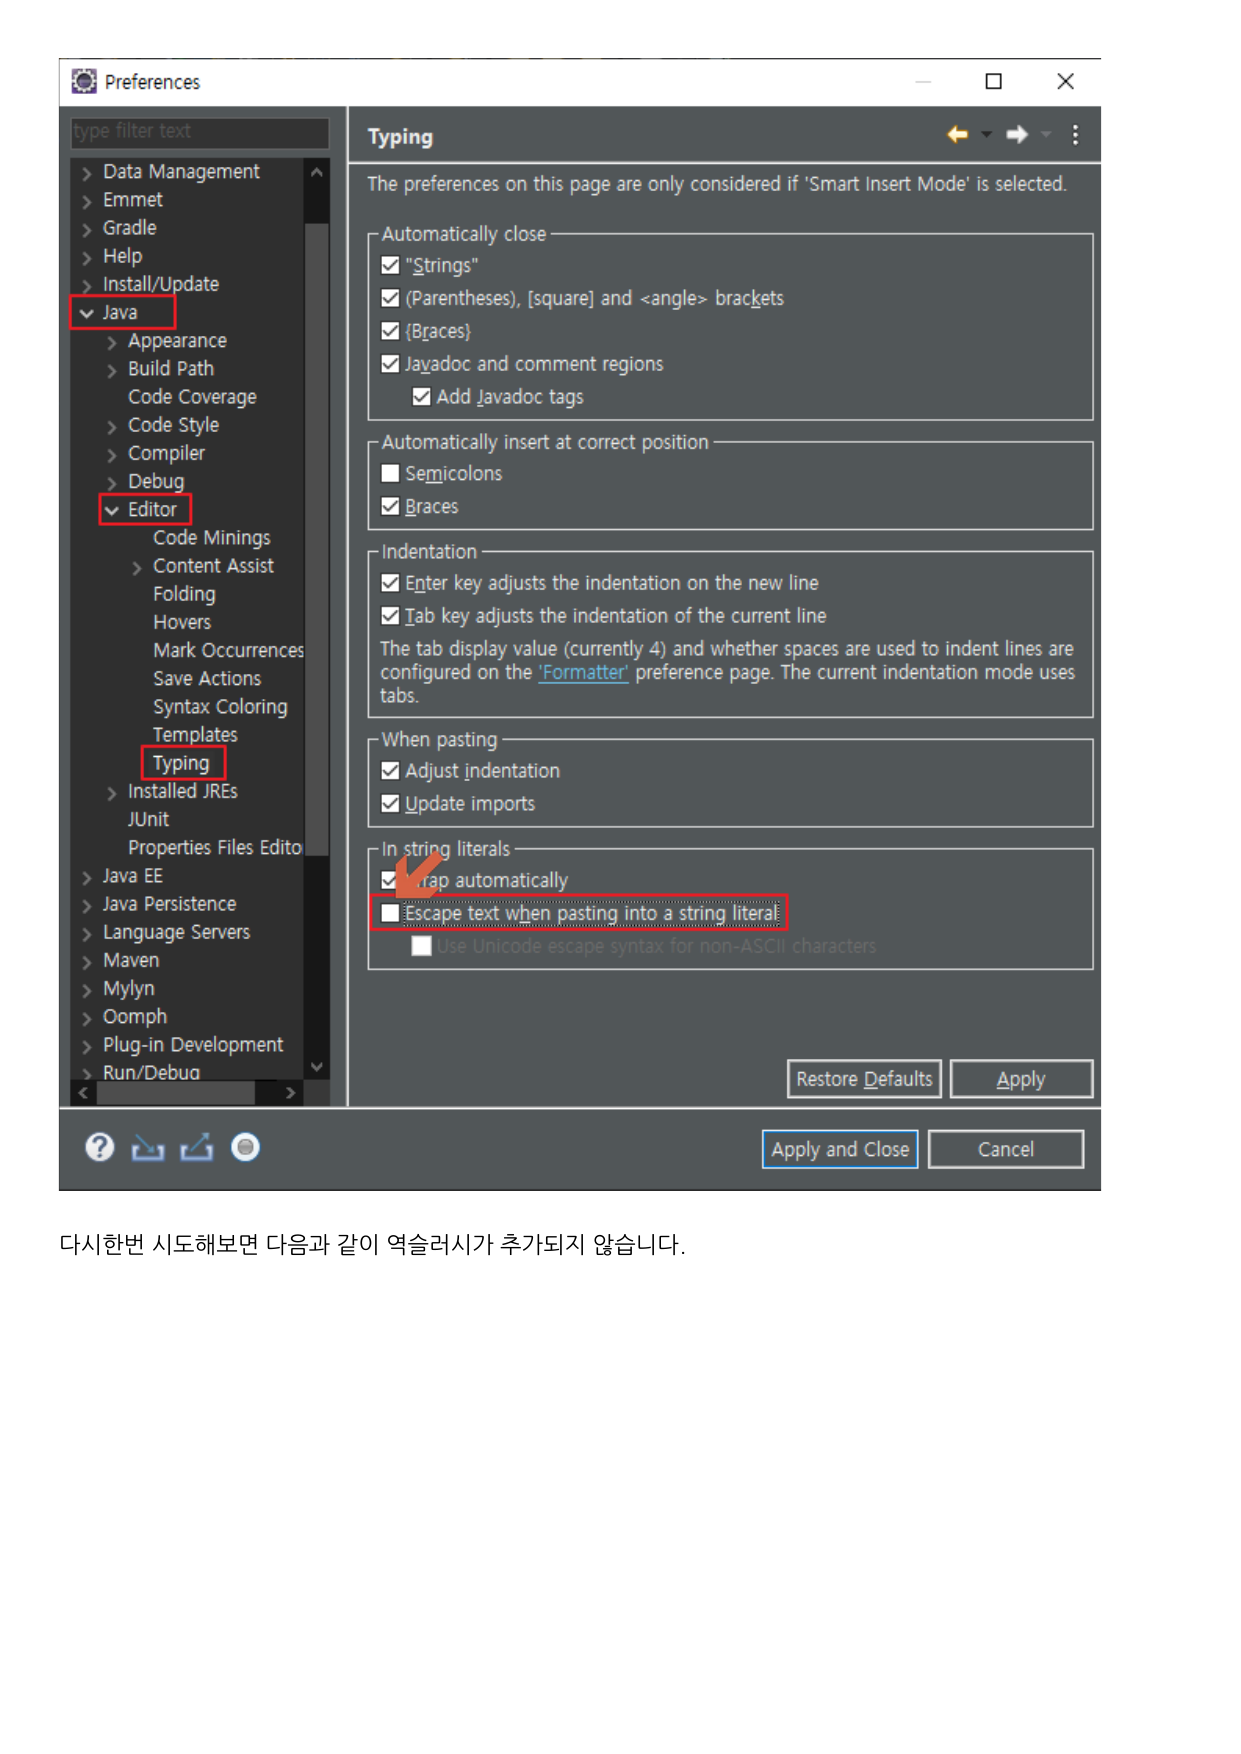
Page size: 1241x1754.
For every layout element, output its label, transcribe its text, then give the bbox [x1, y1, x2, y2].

text 다시한번 시도해보면 다음과 같이 역슬러시가 추가되지 않습니다. [59, 1228, 1181, 1256]
picture [58, 58, 1102, 1191]
